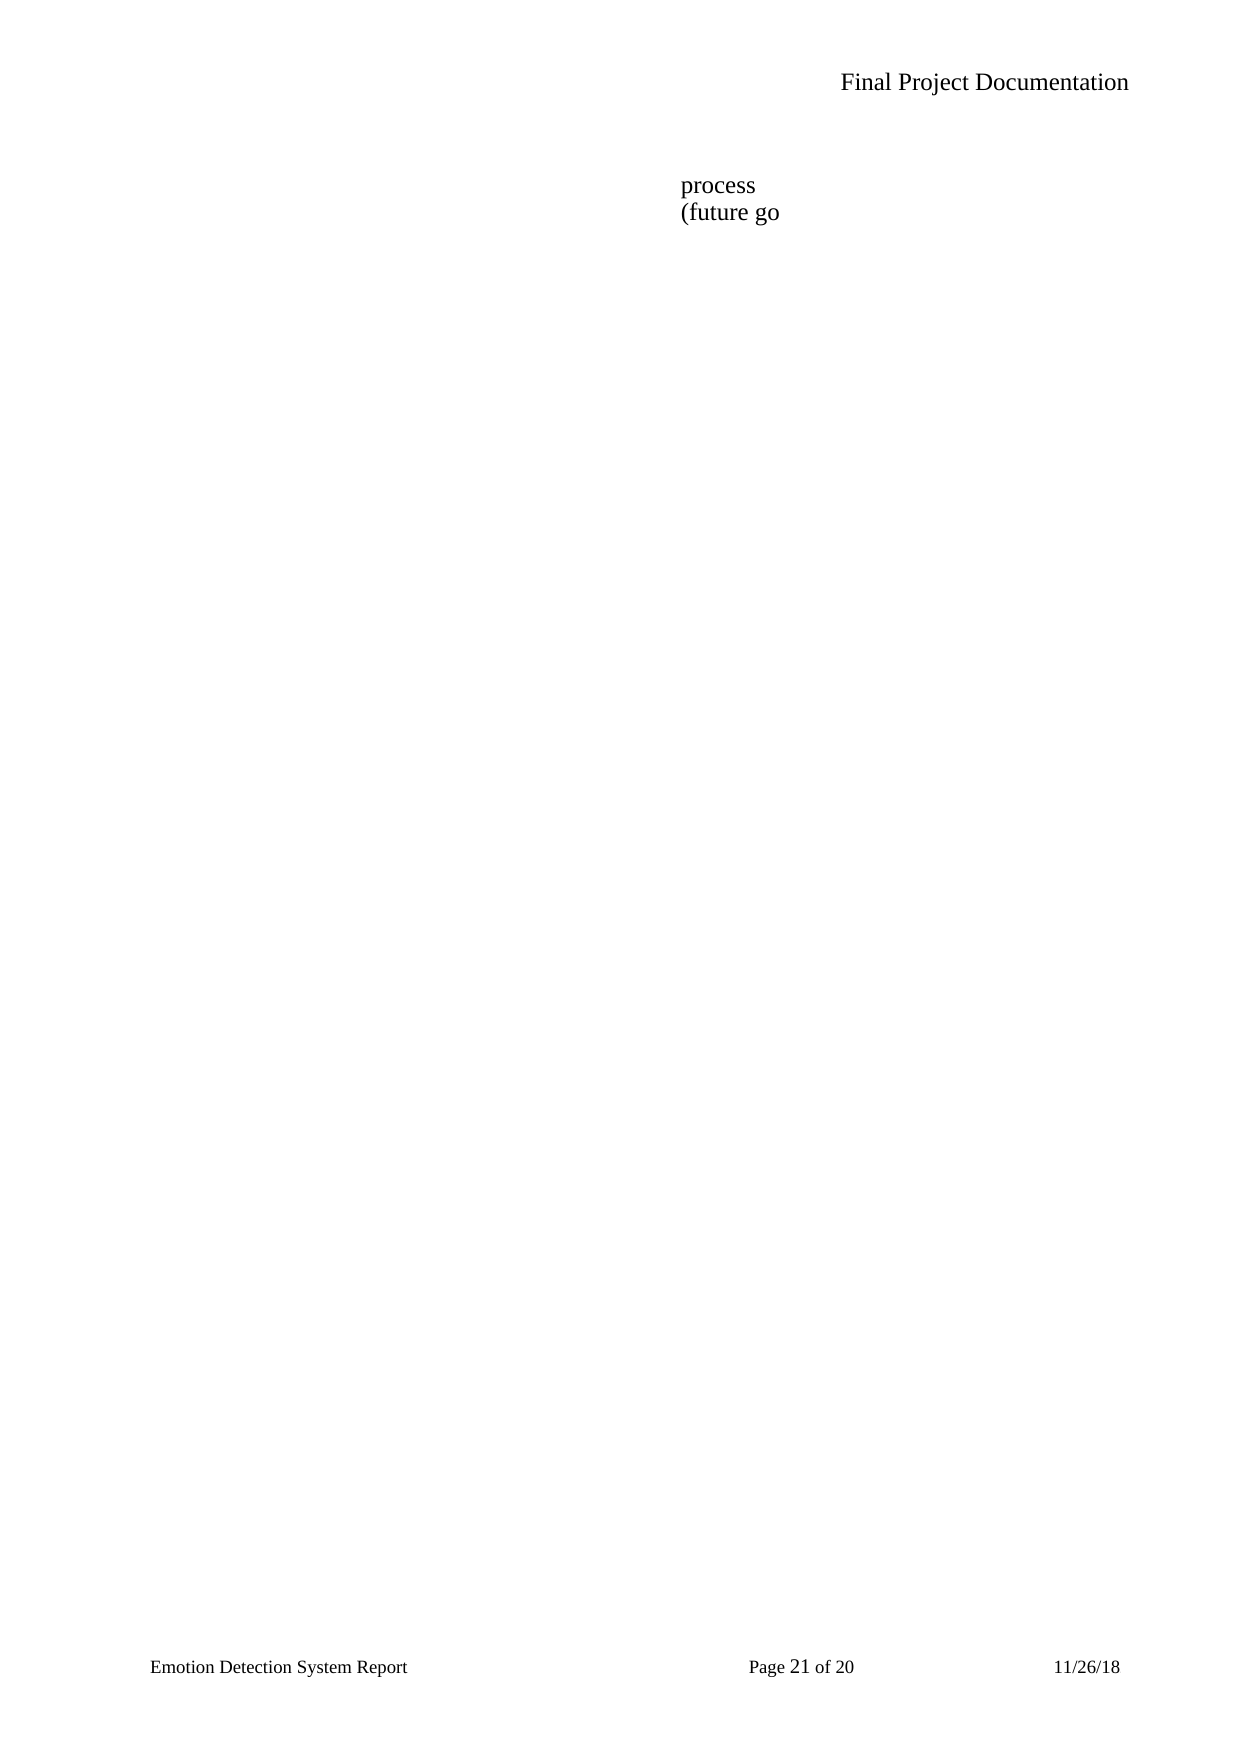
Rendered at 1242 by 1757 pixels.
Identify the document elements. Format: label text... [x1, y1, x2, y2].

text process (future go [681, 171, 735, 225]
